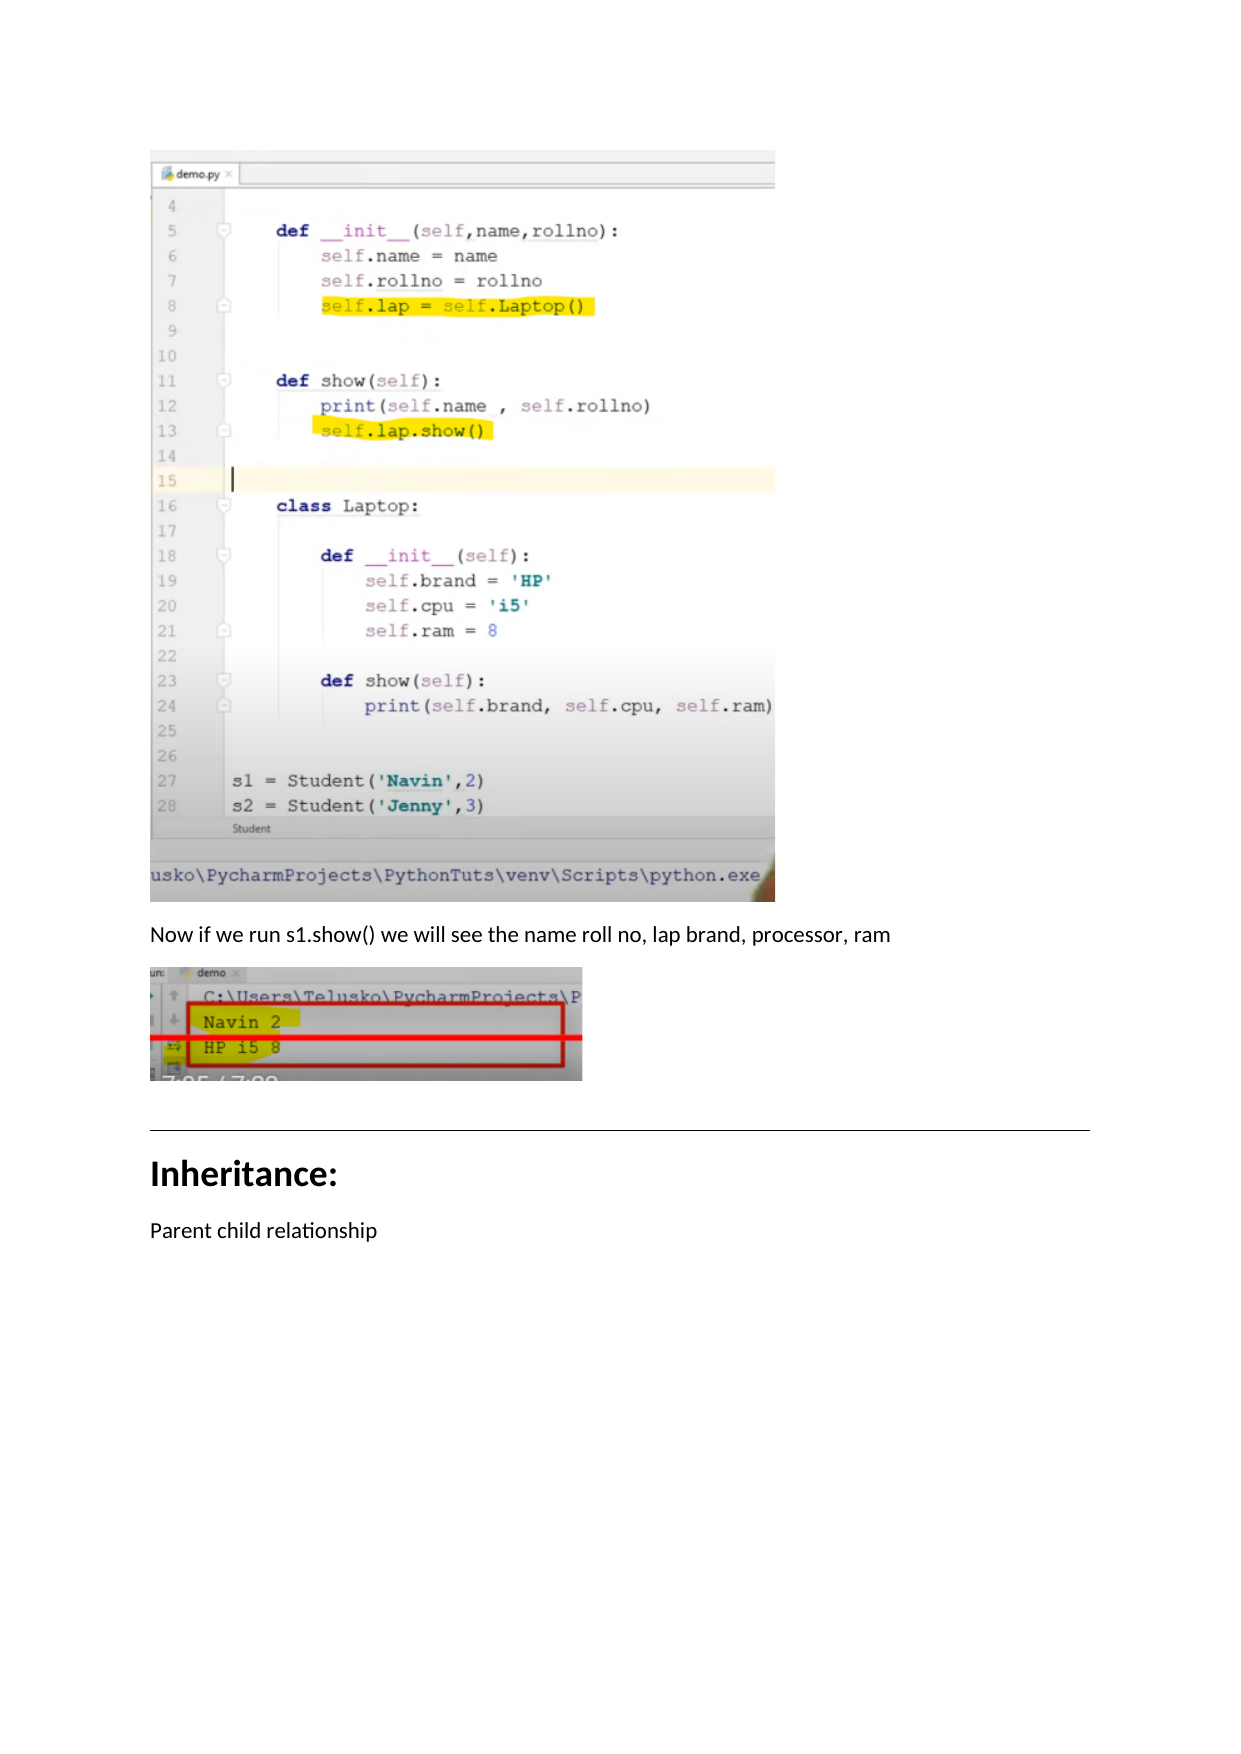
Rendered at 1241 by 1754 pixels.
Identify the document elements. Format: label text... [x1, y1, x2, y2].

picture [150, 967, 583, 1081]
text Now if we run s1.show() we will see the name roll no, lap brand, processor, ram [150, 920, 1090, 948]
text Parent child relationship [150, 1216, 1090, 1244]
picture [150, 150, 775, 902]
text Inheritance: [150, 1150, 1090, 1196]
